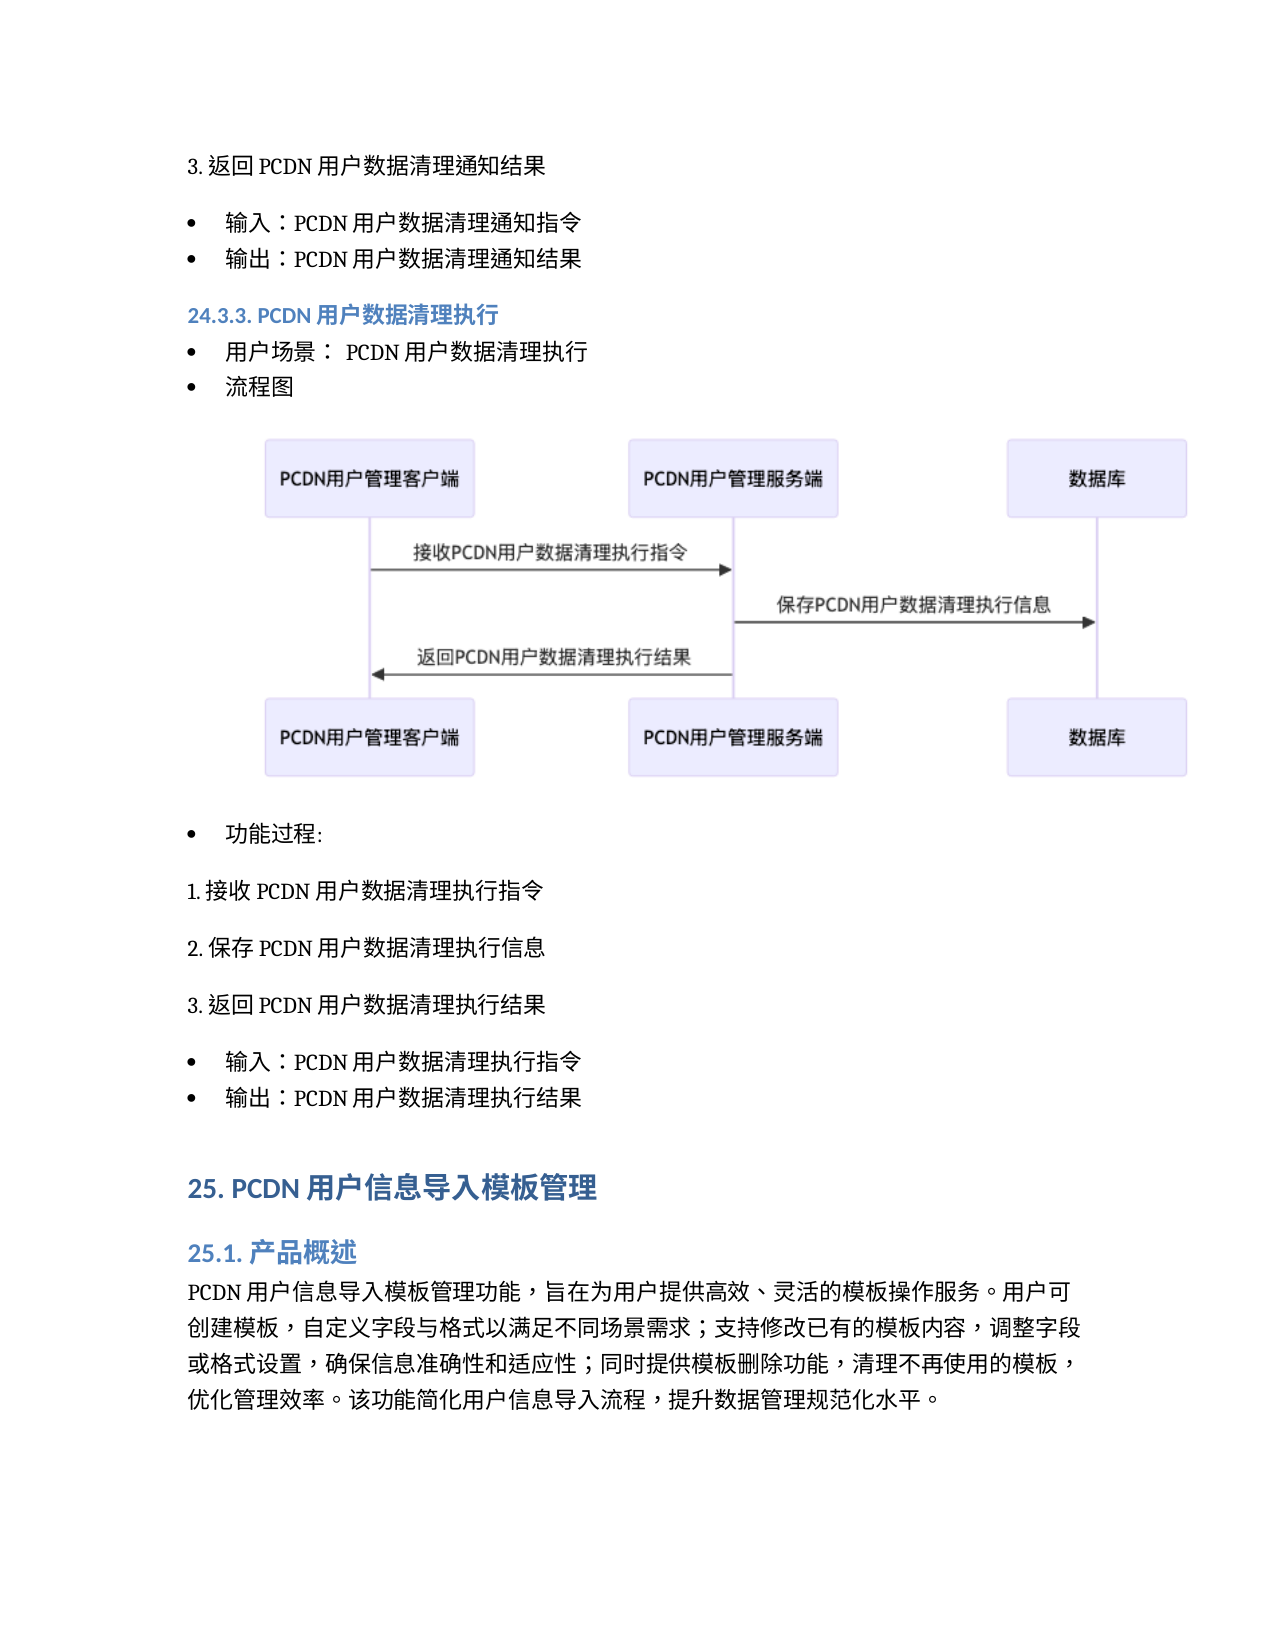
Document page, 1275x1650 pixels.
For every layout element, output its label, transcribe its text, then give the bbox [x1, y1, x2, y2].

subtitle 25.1. 产品概述 [187, 1234, 1087, 1271]
list 流程图 [187, 371, 1087, 403]
text 2. 保存PCDN用户数据清理执行信息 [187, 932, 1087, 963]
text 3. 返回PCDN用户数据清理执行结果 [187, 989, 1087, 1020]
list 输出：PCDN用户数据清理通知结果 [187, 243, 1087, 274]
picture [206, 428, 1257, 794]
list 功能过程: [187, 818, 1087, 850]
list 输入：PCDN用户数据清理通知指令 [187, 207, 1087, 238]
list 输出：PCDN用户数据清理执行结果 [187, 1081, 1087, 1113]
list 输入：PCDN用户数据清理执行指令 [187, 1046, 1087, 1077]
subtitle 24.3.3. PCDN用户数据清理执行 [187, 299, 1087, 331]
text 3. 返回PCDN用户数据清理通知结果 [187, 150, 1087, 181]
list 用户场景： PCDN用户数据清理执行 [187, 335, 1087, 367]
text PCDN用户信息导入模板管理功能，旨在为用户提供高效、灵活的模板操作服务。用户可创建模板，自定义字段与格式以满足不同场景需求；支持修改已有的模板内容，调整字段或格式设置，确保信息准确性和适应性；同时提供模板删除功能，清理不再使用的模板，优化管理效率。该功能简化用户信息导入流程，提升数据管理规范化水平。 [187, 1276, 1087, 1415]
subtitle 25. PCDN用户信息导入模板管理 [187, 1167, 1087, 1207]
text 1. 接收PCDN用户数据清理执行指令 [187, 875, 1087, 906]
